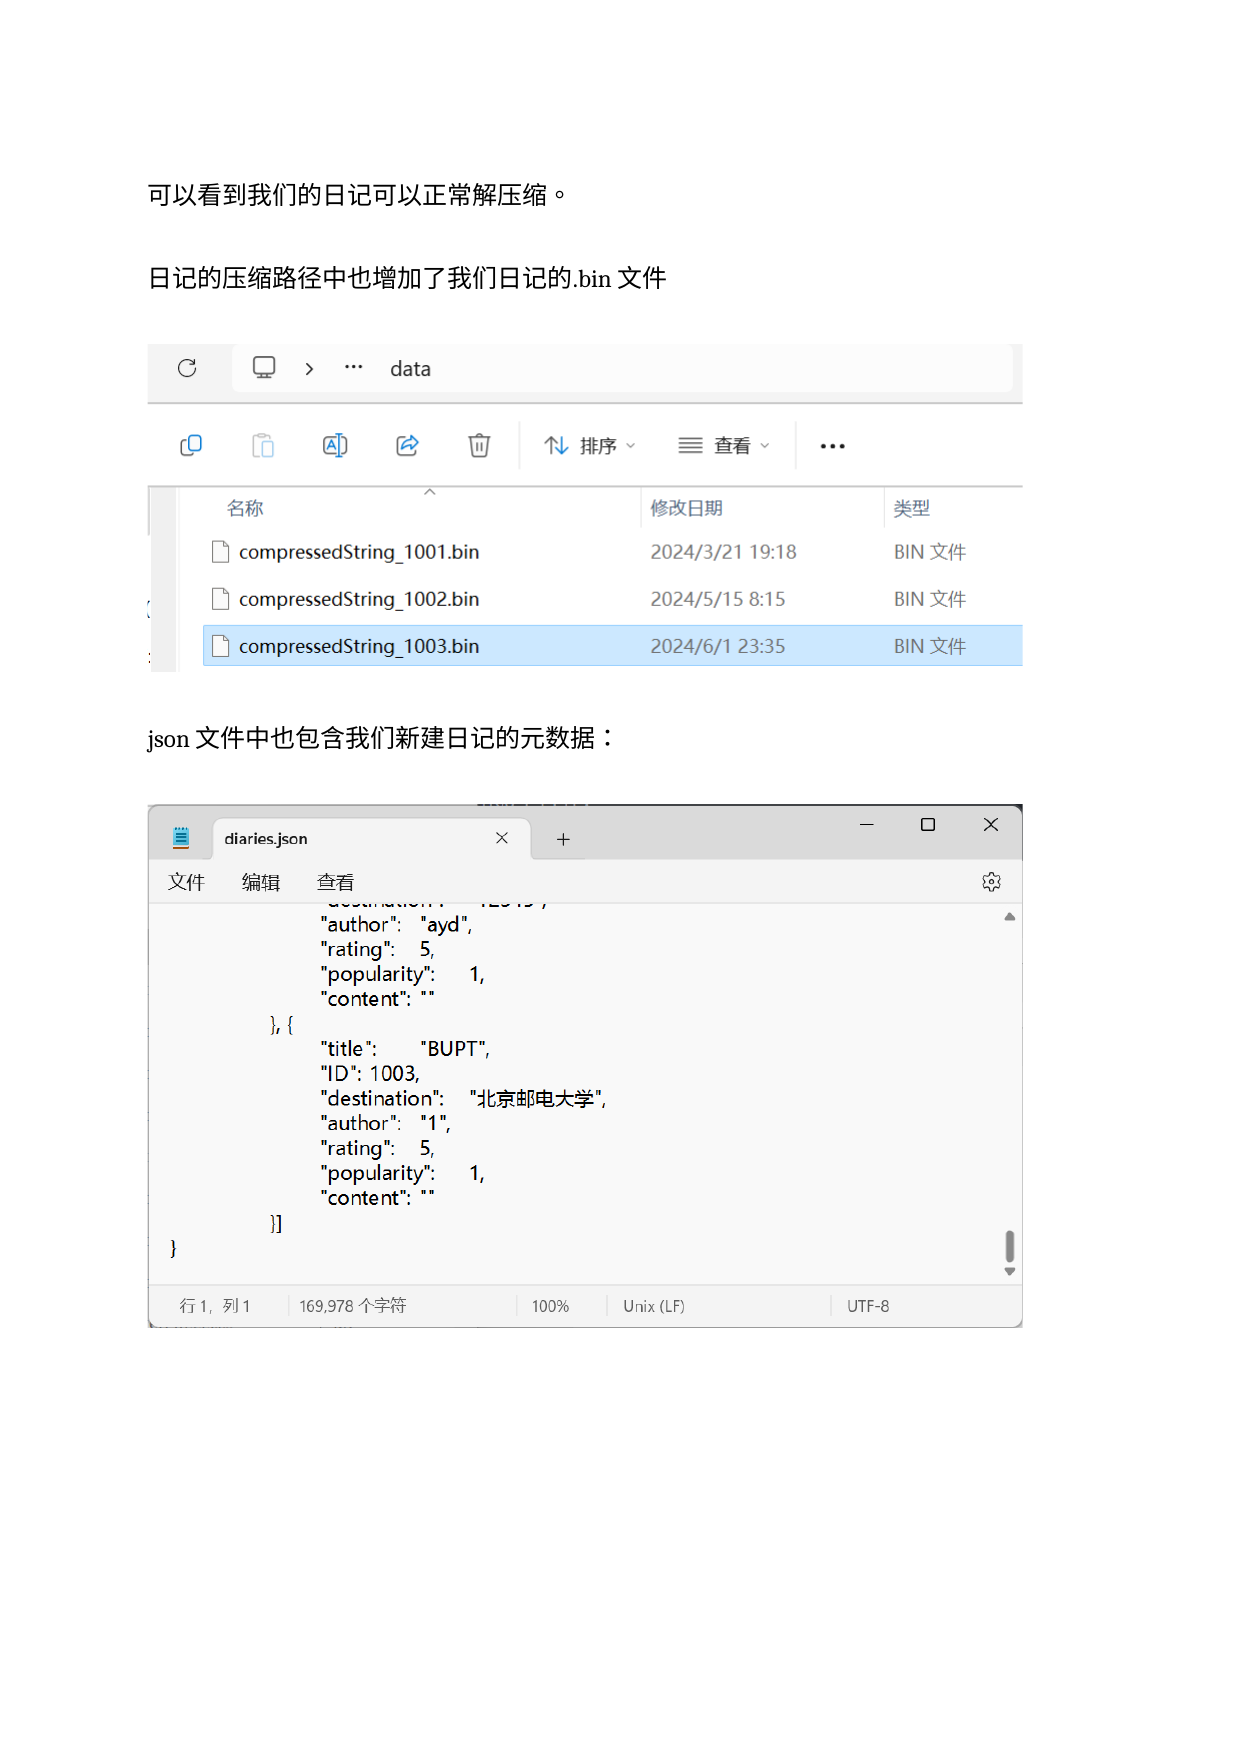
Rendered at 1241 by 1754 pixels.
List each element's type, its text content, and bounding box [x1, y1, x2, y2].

text 日记的压缩路径中也增加了我们日记的.bin文件 [148, 246, 1092, 311]
picture [147, 804, 1023, 1328]
text json文件中也包含我们新建日记的元数据： [148, 706, 1092, 771]
picture [147, 344, 1023, 672]
text 可以看到我们的日记可以正常解压缩。 [148, 162, 1092, 227]
